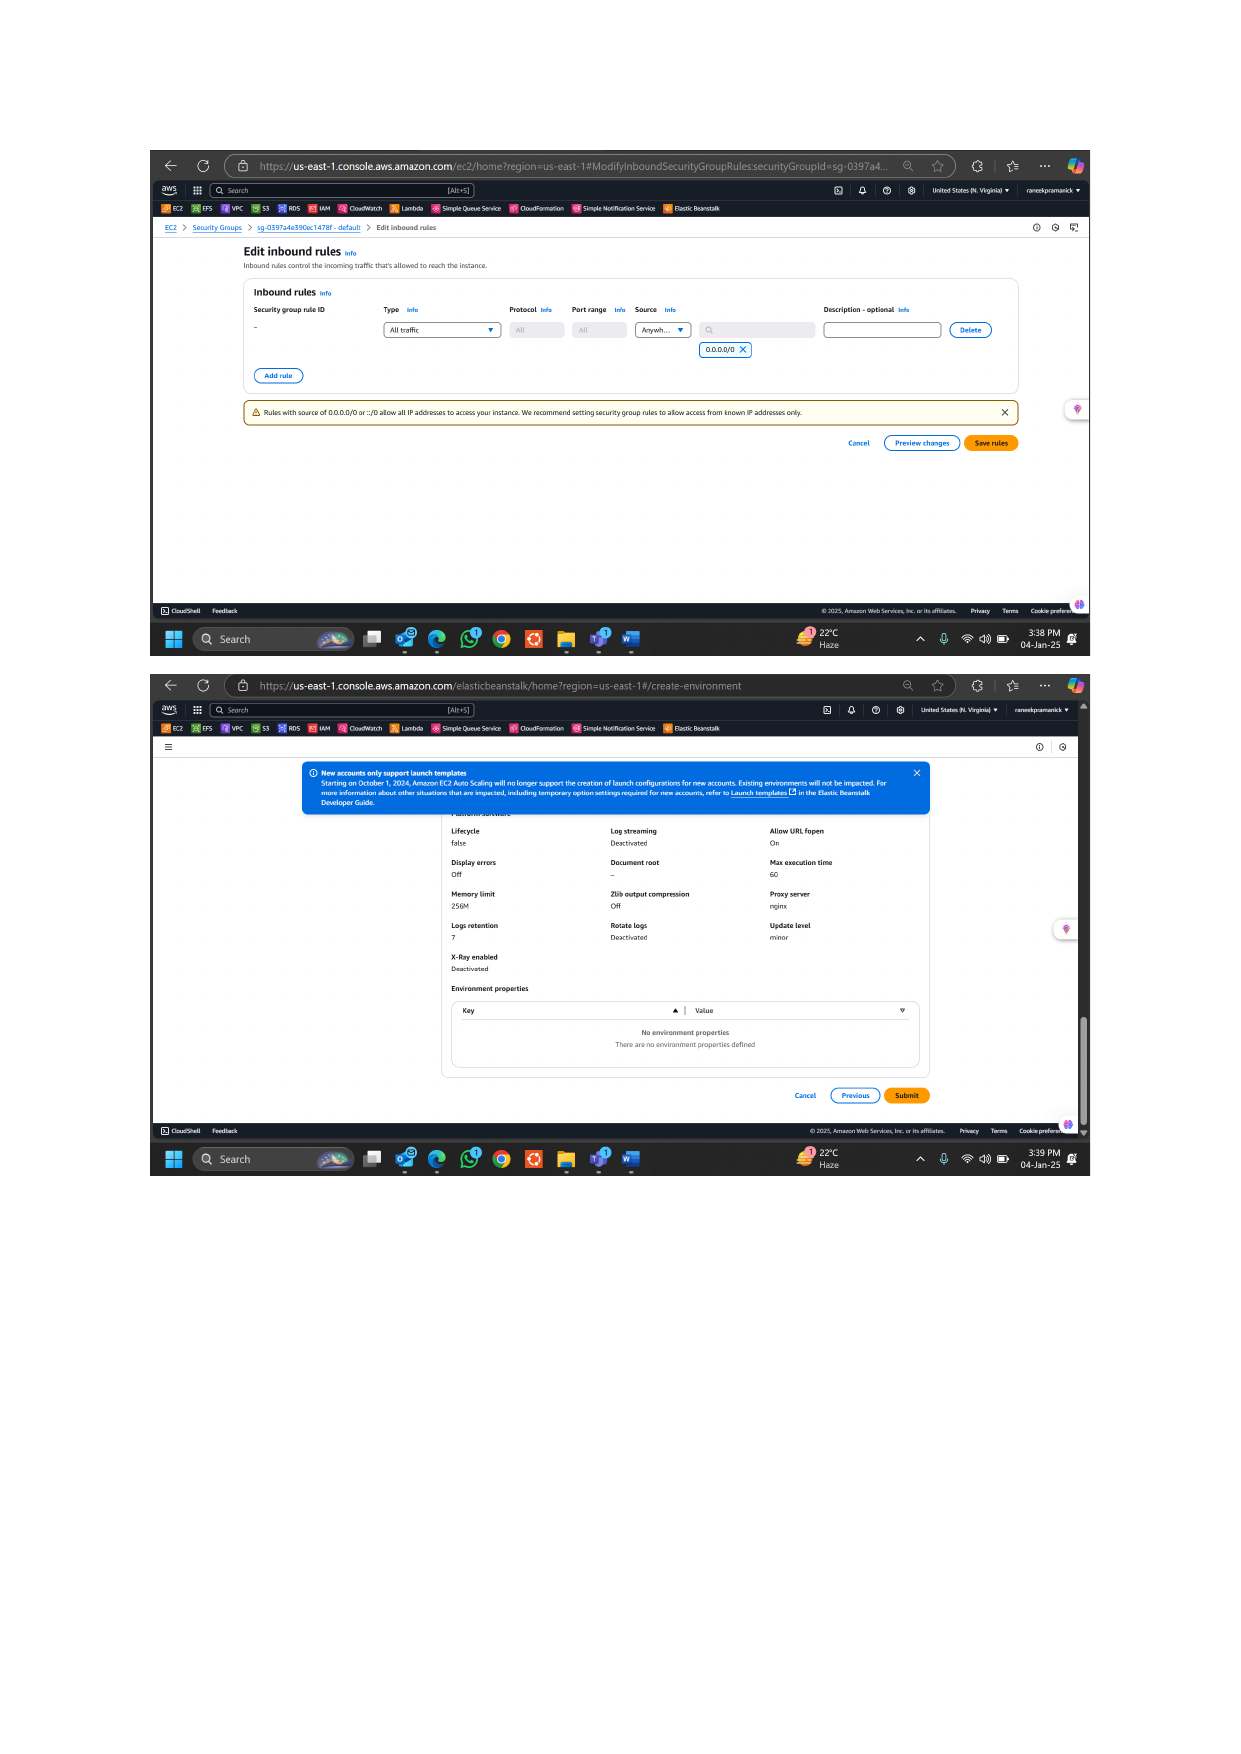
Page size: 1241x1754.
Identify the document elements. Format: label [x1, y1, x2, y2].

picture [150, 150, 1091, 656]
picture [150, 674, 1091, 1176]
